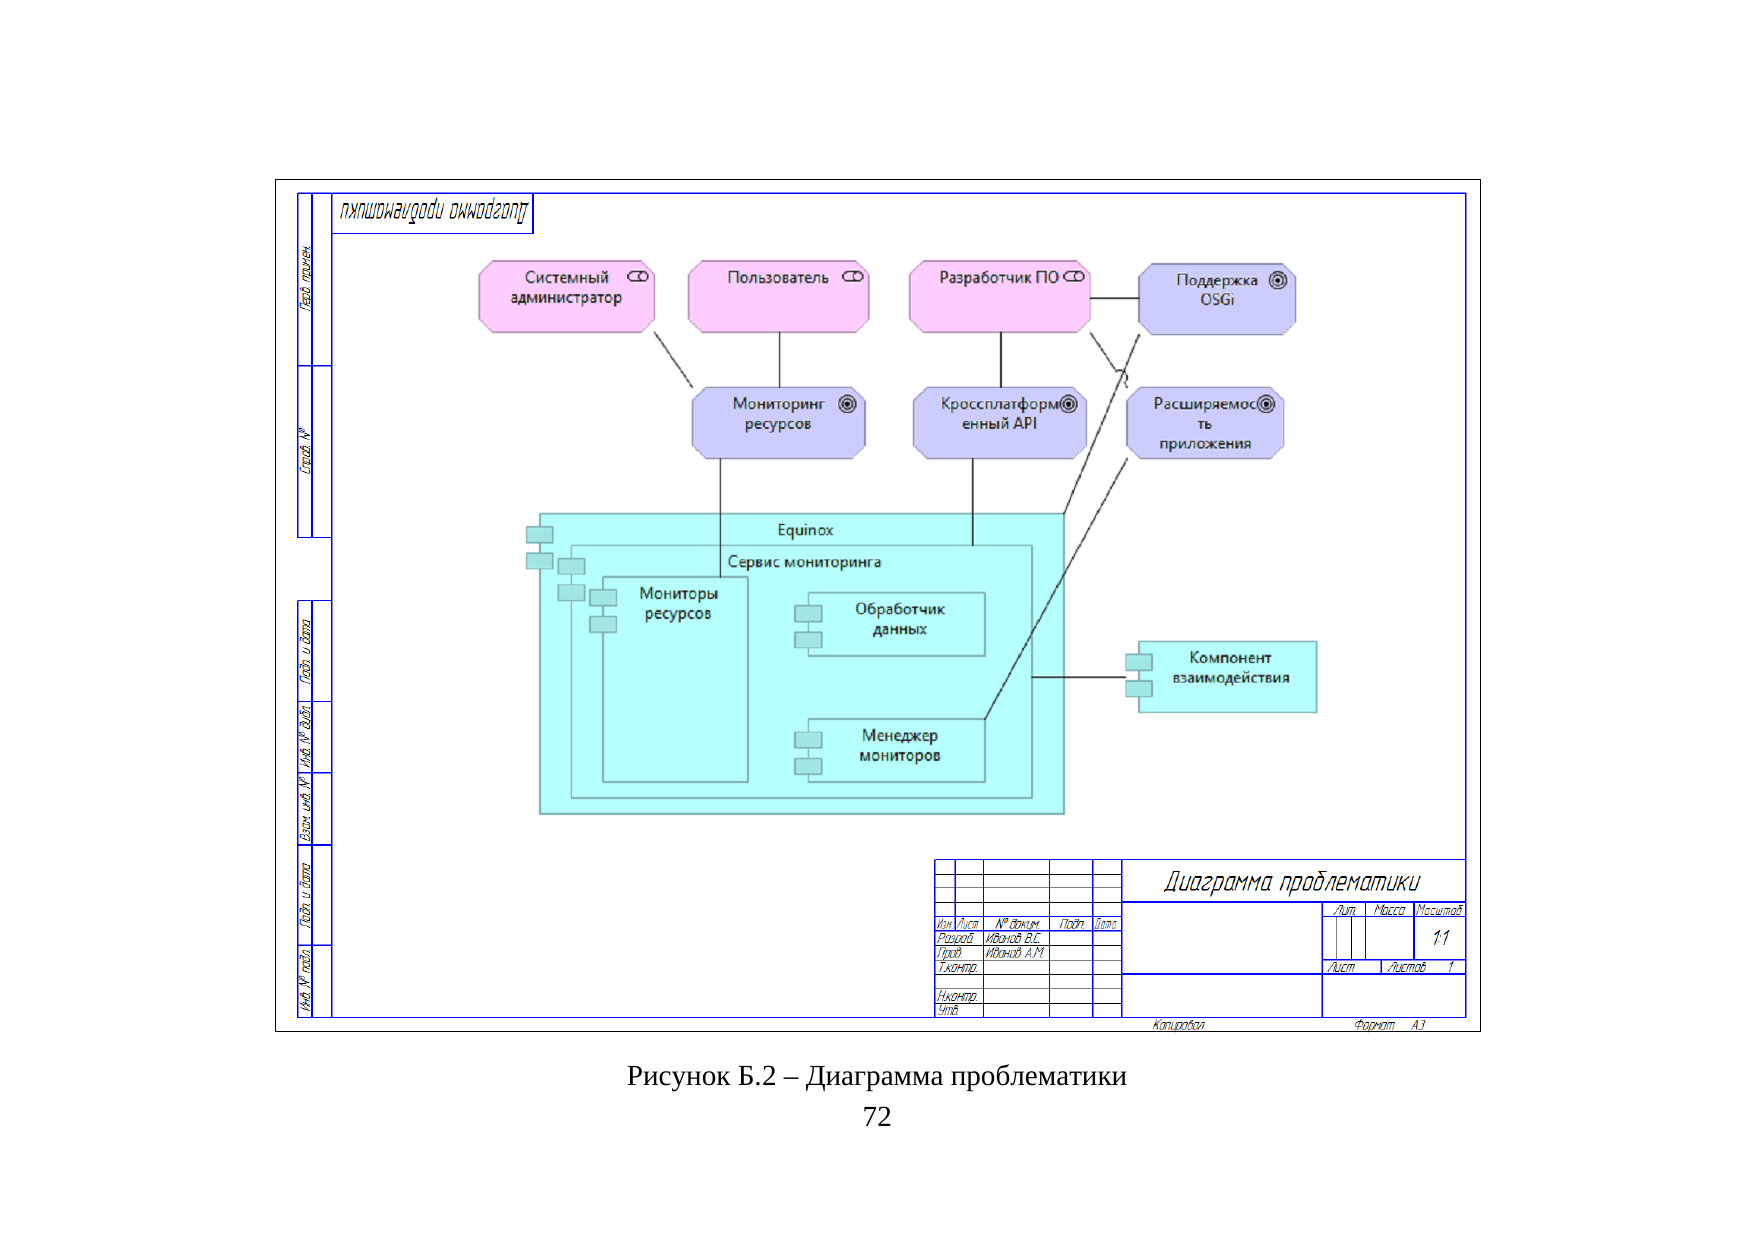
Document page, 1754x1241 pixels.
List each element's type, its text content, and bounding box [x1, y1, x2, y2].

picture [273, 177, 1482, 1033]
text Рисунок Б.2 – Диаграмма проблематики [118, 1058, 1636, 1092]
